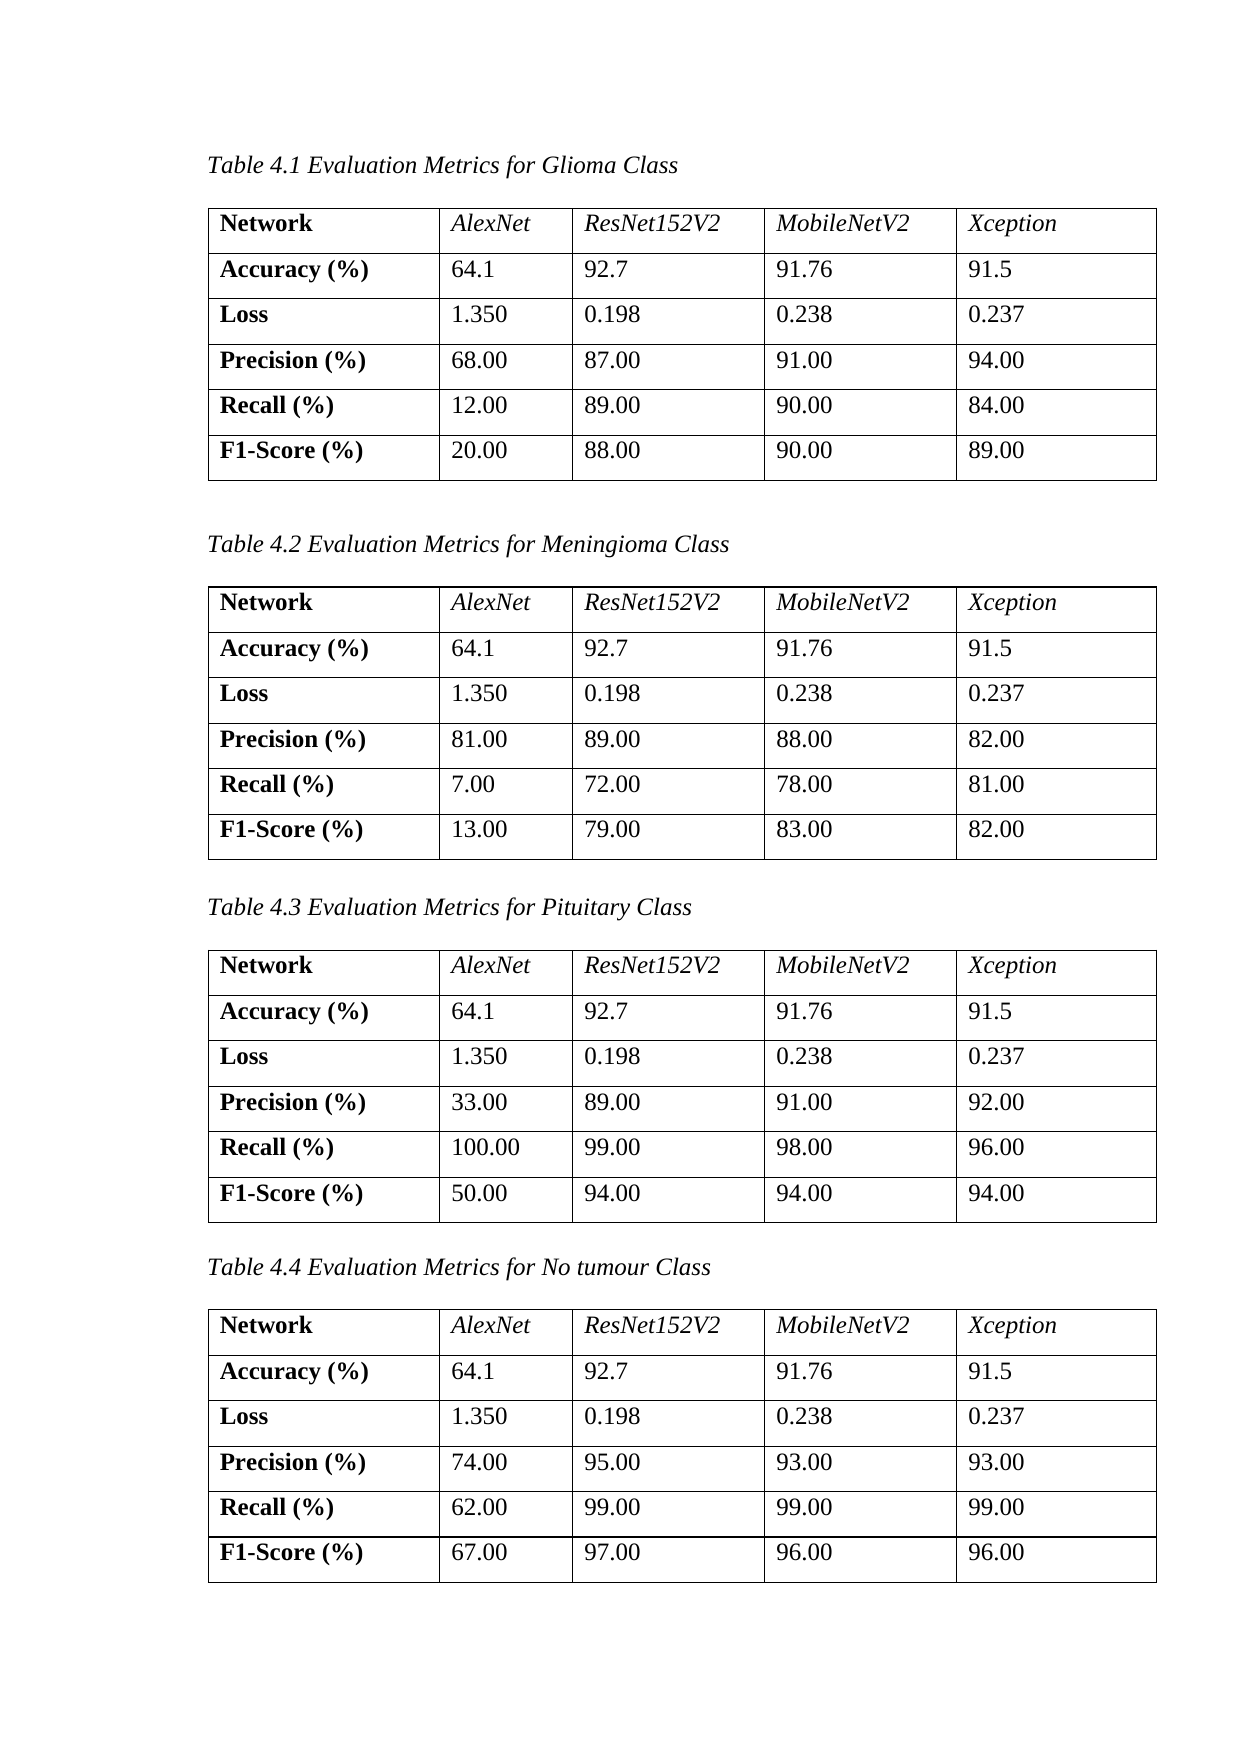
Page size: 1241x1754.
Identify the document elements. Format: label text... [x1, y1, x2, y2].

table_cell 13.00 [440, 815, 572, 859]
table_cell 92.00 [957, 1087, 1156, 1131]
table_cell 0.198 [573, 678, 764, 723]
table_cell 79.00 [573, 815, 764, 859]
table_cell 74.00 [440, 1447, 572, 1491]
table_header ResNet152V2 [573, 951, 764, 995]
table_cell 97.00 [573, 1538, 764, 1582]
table_cell 12.00 [440, 390, 572, 434]
table_cell 92.7 [573, 1356, 764, 1400]
table_cell Accuracy (%) [209, 1356, 439, 1400]
table_cell Precision (%) [209, 1447, 439, 1491]
table_cell 62.00 [440, 1492, 572, 1536]
table_cell Recall (%) [209, 1132, 439, 1177]
table_cell Accuracy (%) [209, 254, 439, 298]
table_cell 0.198 [573, 1041, 764, 1086]
table_cell 0.237 [957, 299, 1156, 344]
table_cell Loss [209, 678, 439, 723]
table_cell 0.237 [957, 1401, 1156, 1446]
table_header MobileNetV2 [765, 951, 956, 995]
table_cell 64.1 [440, 1356, 572, 1400]
table_cell 0.238 [765, 1401, 956, 1446]
table_header AlexNet [440, 588, 572, 632]
table_cell 91.00 [765, 345, 956, 389]
table_cell 72.00 [573, 769, 764, 813]
table_cell 67.00 [440, 1538, 572, 1582]
table_cell 98.00 [765, 1132, 956, 1177]
table_cell Precision (%) [209, 724, 439, 768]
table_cell 1.350 [440, 678, 572, 723]
table_cell 92.7 [573, 996, 764, 1040]
table_cell 0.238 [765, 678, 956, 723]
table_cell 88.00 [765, 724, 956, 768]
table_cell Precision (%) [209, 1087, 439, 1131]
table_cell 78.00 [765, 769, 956, 813]
table_cell Loss [209, 299, 439, 344]
table_cell 1.350 [440, 1401, 572, 1446]
table_cell 93.00 [765, 1447, 956, 1491]
text Table 4.1 Evaluation Metrics for Glioma Class [207, 150, 1098, 179]
table_cell 90.00 [765, 436, 956, 480]
table_cell 95.00 [573, 1447, 764, 1491]
table_cell 91.76 [765, 996, 956, 1040]
table_cell 89.00 [573, 390, 764, 434]
table_cell 91.5 [957, 254, 1156, 298]
table_cell F1-Score (%) [209, 1538, 439, 1582]
table_cell Recall (%) [209, 1492, 439, 1536]
table_cell 82.00 [957, 724, 1156, 768]
table_cell 64.1 [440, 633, 572, 677]
table_cell 87.00 [573, 345, 764, 389]
table_header MobileNetV2 [765, 1310, 956, 1355]
table_cell 91.00 [765, 1087, 956, 1131]
table_cell 91.76 [765, 633, 956, 677]
table_header MobileNetV2 [765, 209, 956, 253]
table_cell 20.00 [440, 436, 572, 480]
table_cell 91.76 [765, 1356, 956, 1400]
table_cell 94.00 [957, 345, 1156, 389]
table_cell 90.00 [765, 390, 956, 434]
table_header MobileNetV2 [765, 588, 956, 632]
table_cell 89.00 [573, 724, 764, 768]
table_cell 64.1 [440, 254, 572, 298]
table_header AlexNet [440, 1310, 572, 1355]
table_cell Accuracy (%) [209, 633, 439, 677]
table_cell F1-Score (%) [209, 436, 439, 480]
table_cell 0.198 [573, 1401, 764, 1446]
table_cell Loss [209, 1401, 439, 1446]
table_header AlexNet [440, 209, 572, 253]
table_cell 96.00 [957, 1132, 1156, 1177]
table_cell 0.198 [573, 299, 764, 344]
table_header Network [209, 951, 439, 995]
table_cell 99.00 [765, 1492, 956, 1536]
table_cell 93.00 [957, 1447, 1156, 1491]
table_cell 100.00 [440, 1132, 572, 1177]
table_cell 89.00 [573, 1087, 764, 1131]
table_cell F1-Score (%) [209, 815, 439, 859]
table_cell Accuracy (%) [209, 996, 439, 1040]
table_cell 94.00 [957, 1178, 1156, 1222]
text Table 4.4 Evaluation Metrics for No tumour Class [207, 1252, 1098, 1281]
table_header Xception [957, 588, 1156, 632]
table_cell 91.5 [957, 996, 1156, 1040]
table_cell 92.7 [573, 254, 764, 298]
table_header ResNet152V2 [573, 1310, 764, 1355]
table_cell F1-Score (%) [209, 1178, 439, 1222]
table_cell 81.00 [440, 724, 572, 768]
table_cell 99.00 [573, 1132, 764, 1177]
table_cell 91.5 [957, 633, 1156, 677]
table_cell 94.00 [765, 1178, 956, 1222]
table_cell 91.76 [765, 254, 956, 298]
table_cell 84.00 [957, 390, 1156, 434]
table_cell 0.238 [765, 1041, 956, 1086]
table_cell 0.238 [765, 299, 956, 344]
table_header ResNet152V2 [573, 209, 764, 253]
table_cell 94.00 [573, 1178, 764, 1222]
table_cell 99.00 [957, 1492, 1156, 1536]
table_cell 1.350 [440, 1041, 572, 1086]
table_cell Recall (%) [209, 769, 439, 813]
table_cell Loss [209, 1041, 439, 1086]
table_cell 96.00 [957, 1538, 1156, 1582]
table_cell 7.00 [440, 769, 572, 813]
table_cell 1.350 [440, 299, 572, 344]
table_cell 99.00 [573, 1492, 764, 1536]
table_cell Recall (%) [209, 390, 439, 434]
table_cell 83.00 [765, 815, 956, 859]
table_header AlexNet [440, 951, 572, 995]
table_cell 33.00 [440, 1087, 572, 1131]
table_cell 81.00 [957, 769, 1156, 813]
table_cell 50.00 [440, 1178, 572, 1222]
table_cell 96.00 [765, 1538, 956, 1582]
table_cell 91.5 [957, 1356, 1156, 1400]
table_header Network [209, 1310, 439, 1355]
table_header ResNet152V2 [573, 588, 764, 632]
table_cell 88.00 [573, 436, 764, 480]
table_header Network [209, 209, 439, 253]
table_header Xception [957, 951, 1156, 995]
table_cell 89.00 [957, 436, 1156, 480]
table_header Xception [957, 209, 1156, 253]
table_header Xception [957, 1310, 1156, 1355]
text Table 4.2 Evaluation Metrics for Meningioma Class [207, 529, 1098, 558]
table_cell 0.237 [957, 678, 1156, 723]
table_header Network [209, 588, 439, 632]
table_cell 92.7 [573, 633, 764, 677]
table_cell 0.237 [957, 1041, 1156, 1086]
table_cell 82.00 [957, 815, 1156, 859]
table_cell Precision (%) [209, 345, 439, 389]
table_cell 64.1 [440, 996, 572, 1040]
table_cell 68.00 [440, 345, 572, 389]
text Table 4.3 Evaluation Metrics for Pituitary Class [207, 892, 1098, 921]
